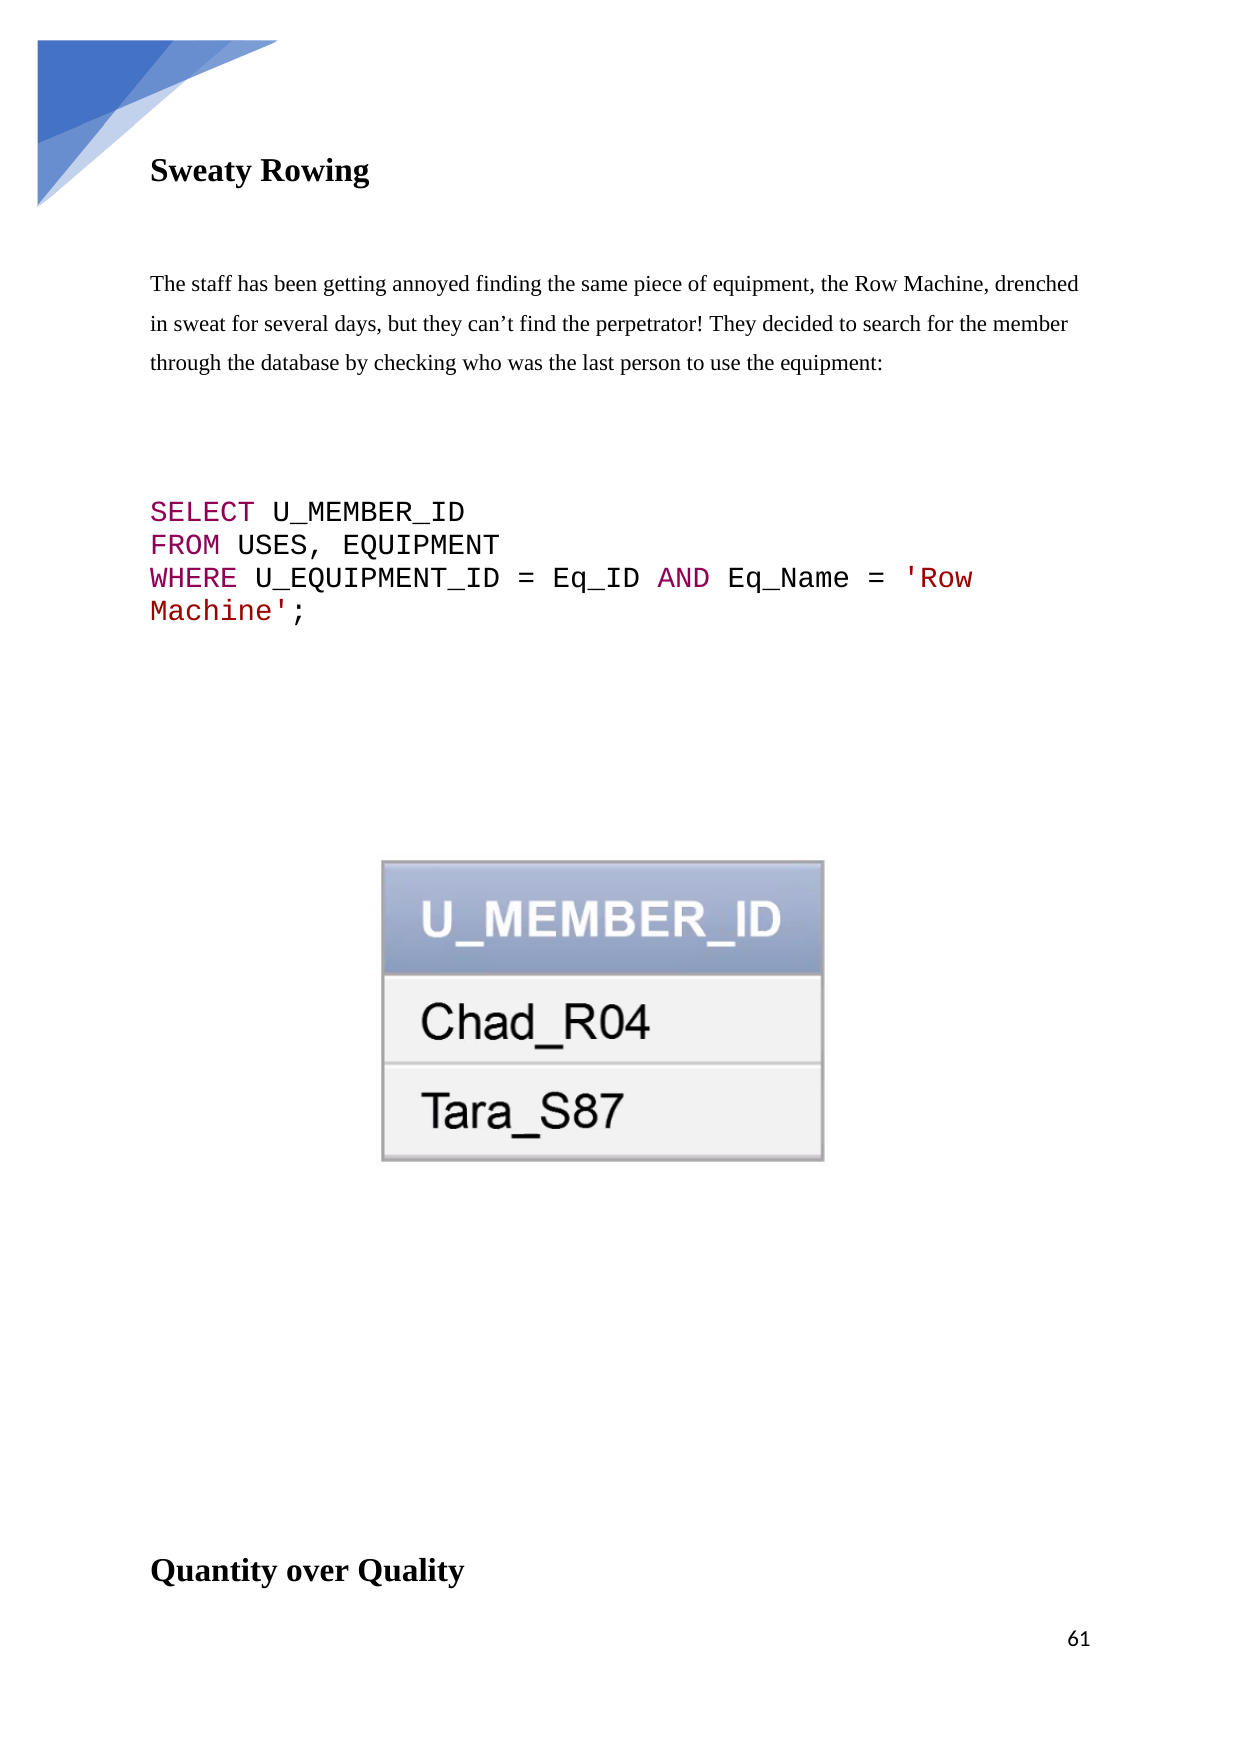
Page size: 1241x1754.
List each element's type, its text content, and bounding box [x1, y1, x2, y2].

subtitle Sweaty Rowing [150, 150, 1090, 188]
picture [375, 854, 829, 1167]
picture [37, 40, 279, 209]
subtitle Quantity over Quality [150, 1550, 1090, 1589]
text The staff has been getting annoyed finding the same piece of equipment, the Row Machine, drenched in sweat for several days, but they can’t find the perpetrator! They decided to search for the member through the database by checking who was the last person to use the equipment: [150, 270, 1090, 376]
text FROM USES, EQUIPMENT [150, 530, 1090, 563]
text WHERE U_EQUIPMENT_ID = Eq_ID AND Eq_Name = 'Row Machine'; [150, 563, 1090, 629]
text SELECT U_MEMBER_ID [150, 497, 1090, 530]
